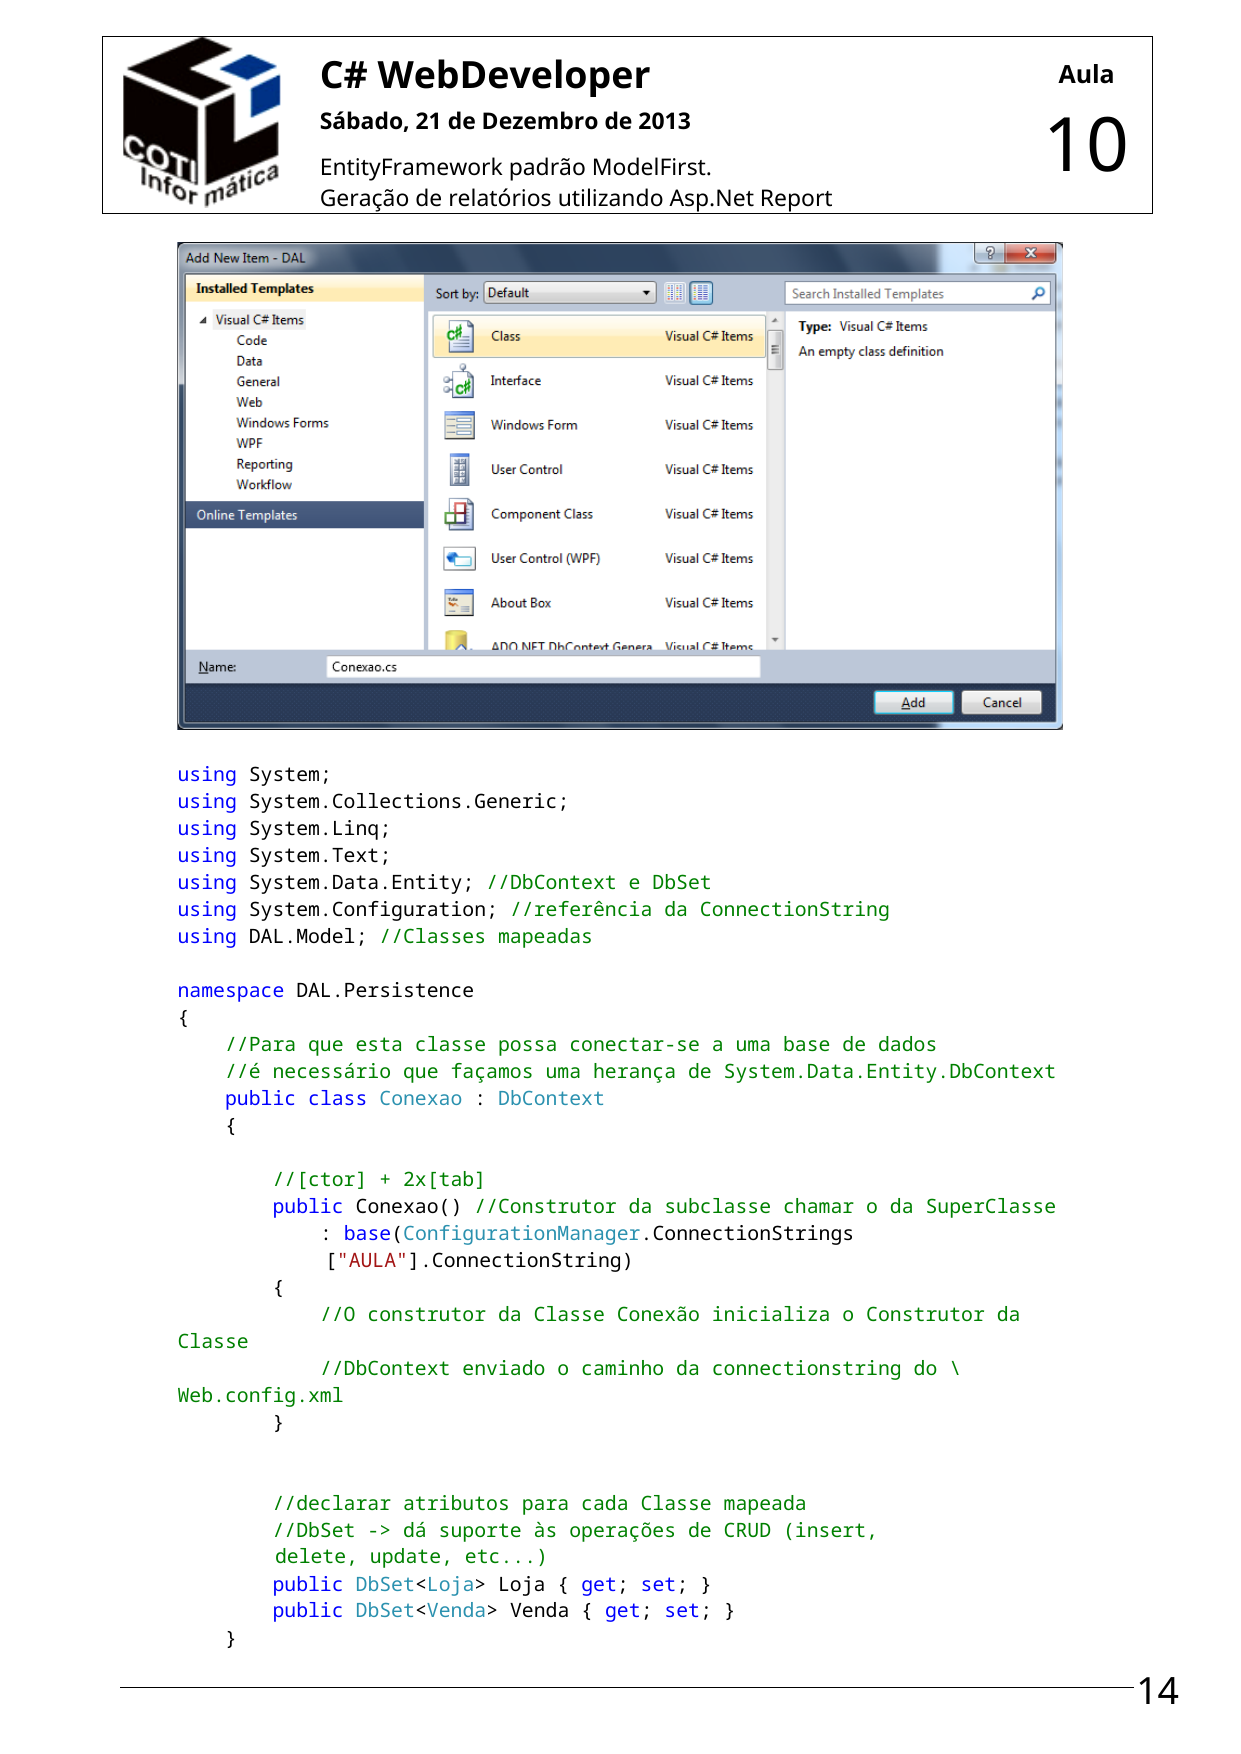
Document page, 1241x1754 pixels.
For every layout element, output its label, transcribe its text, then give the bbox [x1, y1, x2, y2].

text public DbSet<Venda> Venda { get; set; } [177, 1597, 1063, 1624]
text } [177, 1408, 1063, 1435]
text { [177, 1111, 1063, 1138]
text //[ctor] + 2x[tab] [177, 1165, 1063, 1192]
text //DbContext enviado o caminho da connectionstring do \Web.config.xml [177, 1354, 1063, 1408]
text using System.Collections.Generic; [177, 787, 1063, 814]
text //Para que esta classe possa conectar-se a uma base de dados [177, 1030, 1063, 1057]
text { [177, 1273, 1063, 1300]
text ["AULA"].ConnectionString) [251, 1246, 1063, 1273]
text using System.Text; [177, 841, 1063, 868]
text //O construtor da Classe Conexão inicializa o Construtor da Classe [177, 1300, 1063, 1354]
text using DAL.Model; //Classes mapeadas [177, 922, 1063, 949]
text public Conexao() //Construtor da subclasse chamar o da SuperClasse [177, 1192, 1063, 1219]
text : base(ConfigurationManager.ConnectionStrings [177, 1219, 1063, 1246]
text using System; [177, 760, 1063, 787]
text namespace DAL.Persistence [177, 976, 1063, 1003]
text public class Conexao : DbContext [177, 1084, 1063, 1111]
text using System.Data.Entity; //DbContext e DbSet [177, 868, 1063, 895]
text delete, update, etc...) [177, 1543, 1063, 1570]
text //é necessário que façamos uma herança de System.Data.Entity.DbContext [177, 1057, 1063, 1084]
text public DbSet<Loja> Loja { get; set; } [177, 1570, 1063, 1597]
text using System.Linq; [177, 814, 1063, 841]
text //declarar atributos para cada Classe mapeada [177, 1489, 1063, 1516]
text //DbSet -> dá suporte às operações de CRUD (insert, [177, 1516, 1063, 1543]
picture [177, 242, 1063, 730]
text { [177, 1003, 1063, 1030]
text } [177, 1624, 1063, 1651]
text using System.Configuration; //referência da ConnectionString [177, 895, 1063, 922]
